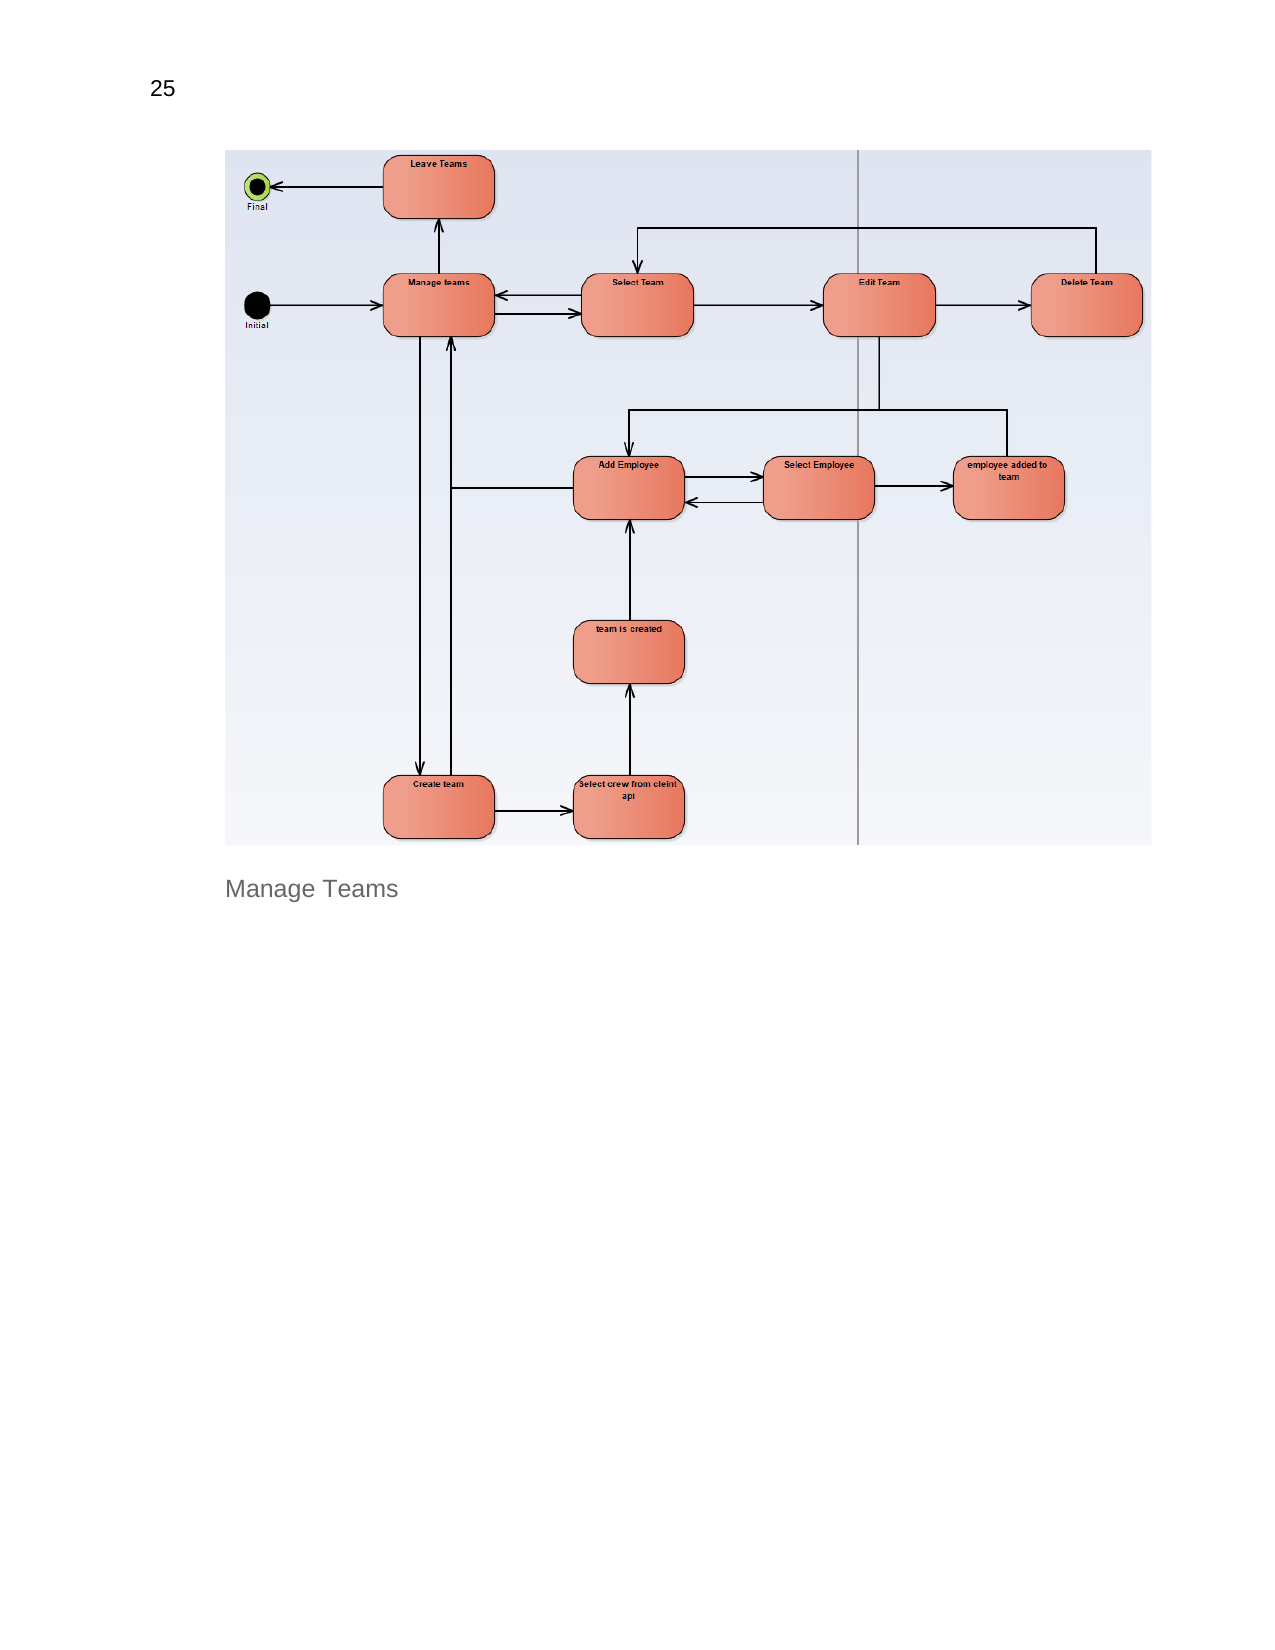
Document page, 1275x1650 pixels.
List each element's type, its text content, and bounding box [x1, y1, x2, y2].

subtitle Manage Teams [150, 874, 1125, 902]
picture [225, 150, 1152, 845]
